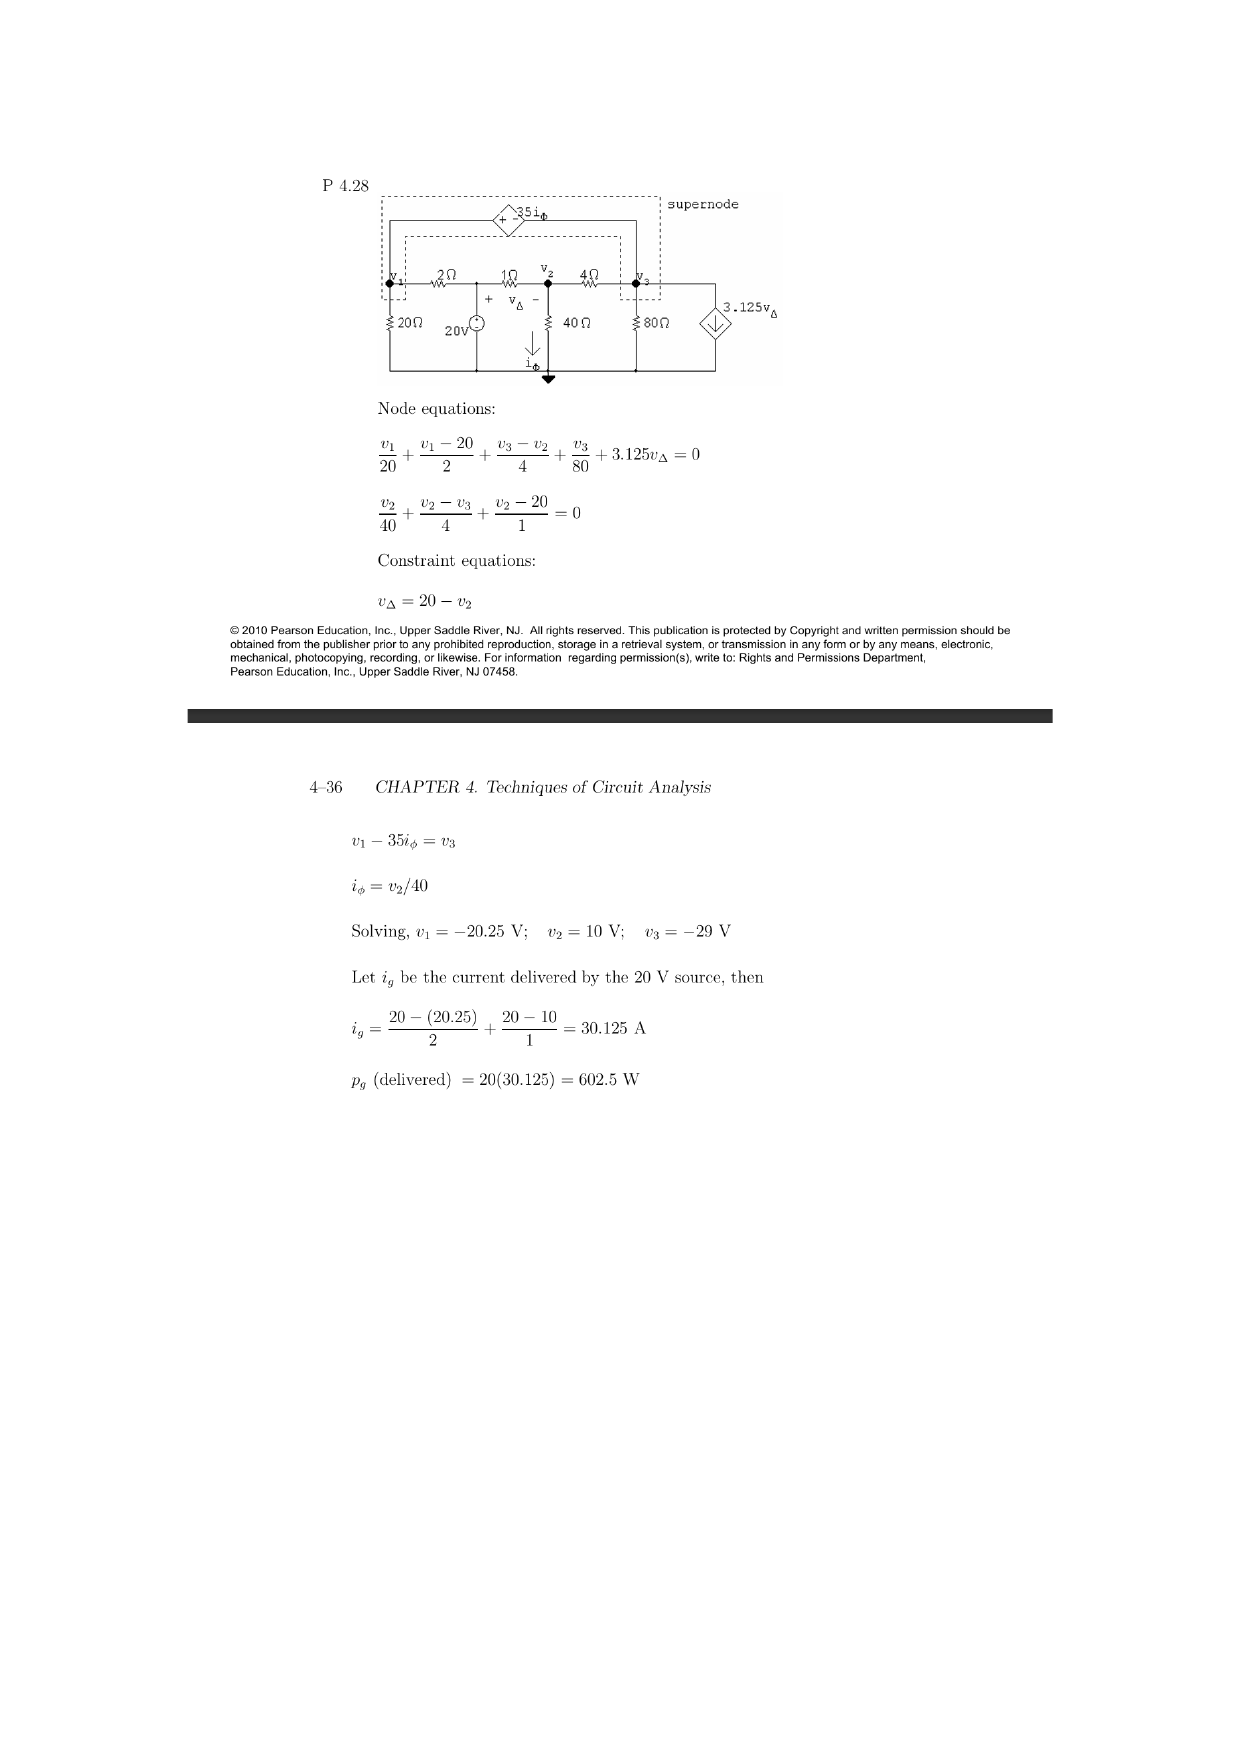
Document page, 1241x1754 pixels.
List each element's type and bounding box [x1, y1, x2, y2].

picture [187, 162, 1053, 1097]
